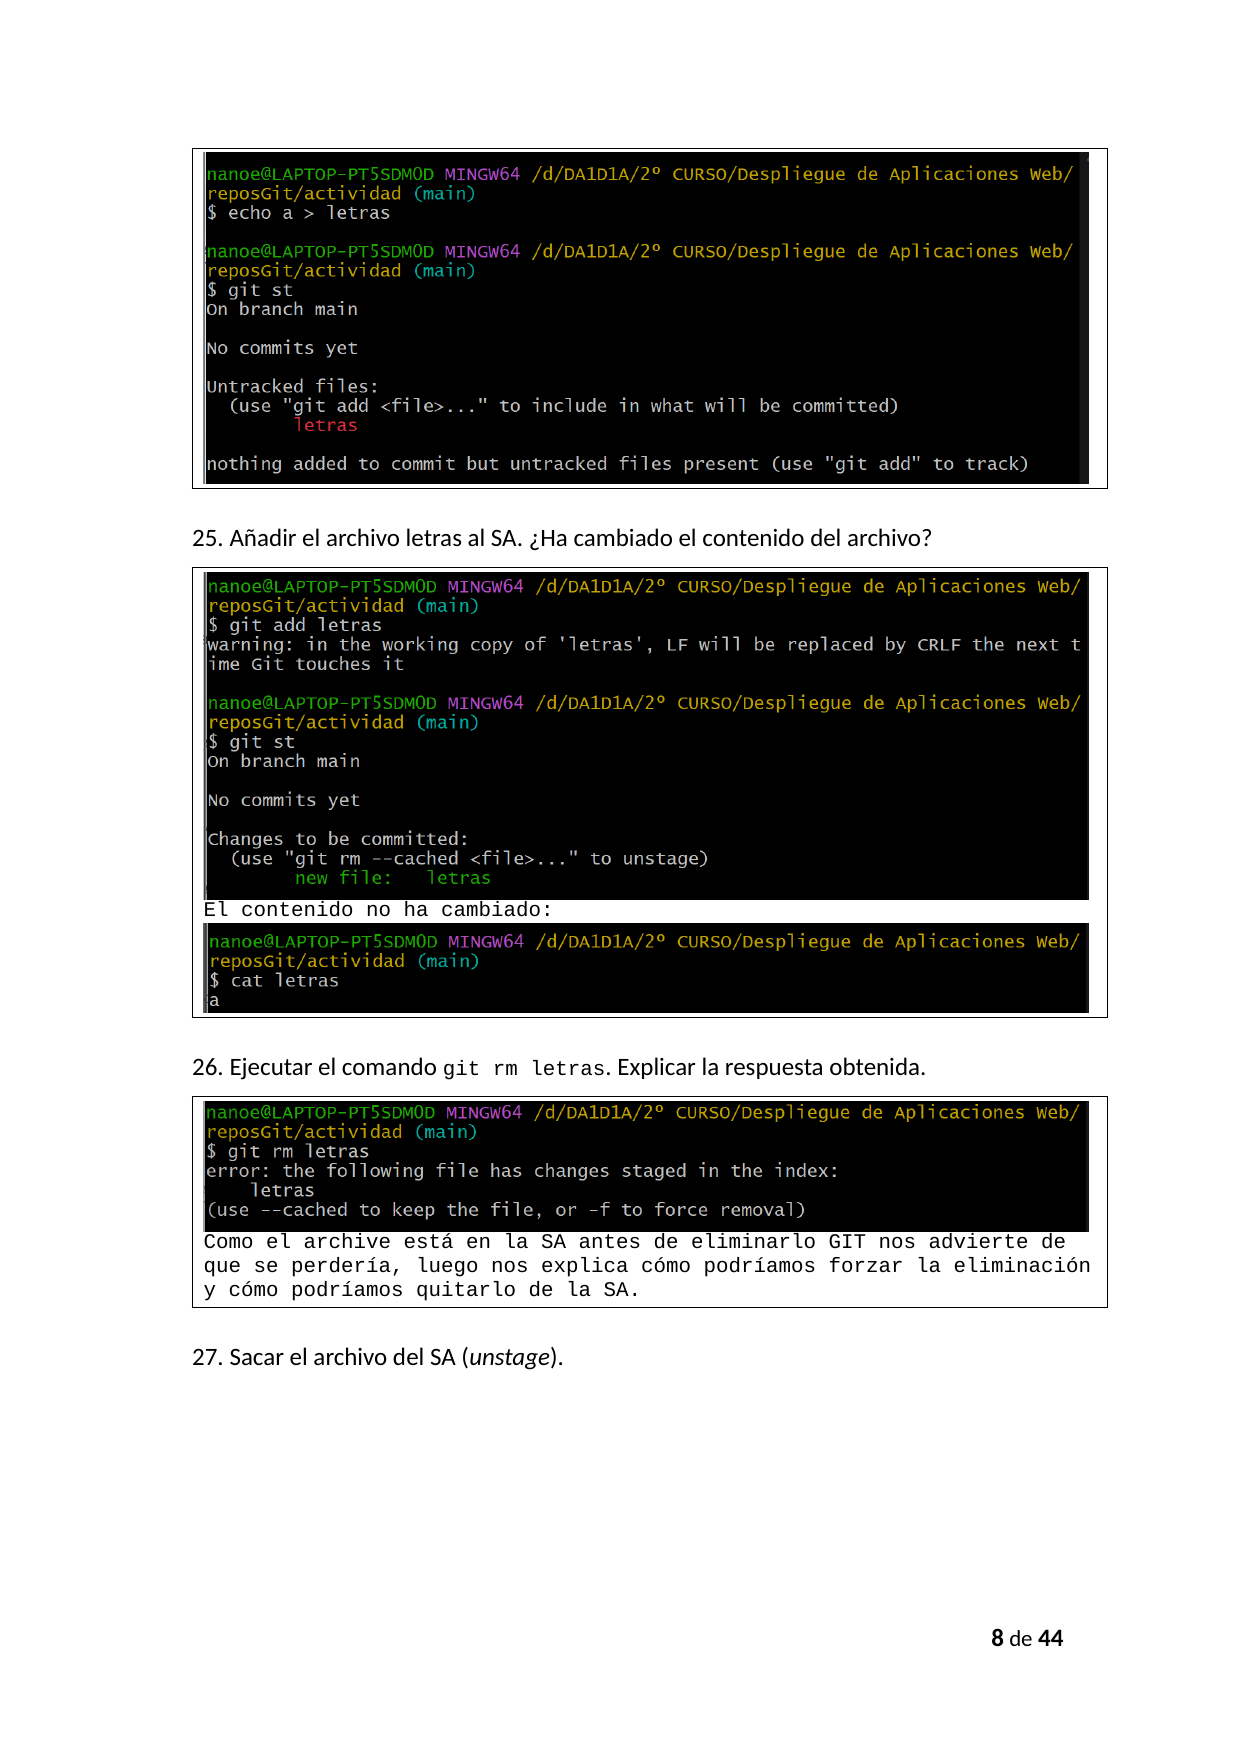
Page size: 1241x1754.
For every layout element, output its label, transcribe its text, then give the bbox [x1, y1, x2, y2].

list Sacar el archivo del SA (unstage). [192, 1341, 1063, 1371]
picture [203, 152, 1089, 484]
list Añadir el archivo letras al SA. ¿Ha cambiado el contenido del archivo? [192, 522, 1063, 552]
picture [203, 1101, 1089, 1232]
list Ejecutar el comando git rm letras. Explicar la respuesta obtenida. [192, 1051, 1063, 1081]
picture [203, 572, 1089, 900]
table_header Como el archive está en la SA antes de eliminarlo GIT nos advierte de que se perdería, luego nos explica cómo podríamos forzar la eliminación y cómo podríamos quitarlo de la SA. [193, 1097, 1107, 1307]
table_header [193, 149, 1107, 488]
table_header El contenido no ha cambiado: [193, 568, 1107, 1017]
picture [203, 923, 1089, 1013]
